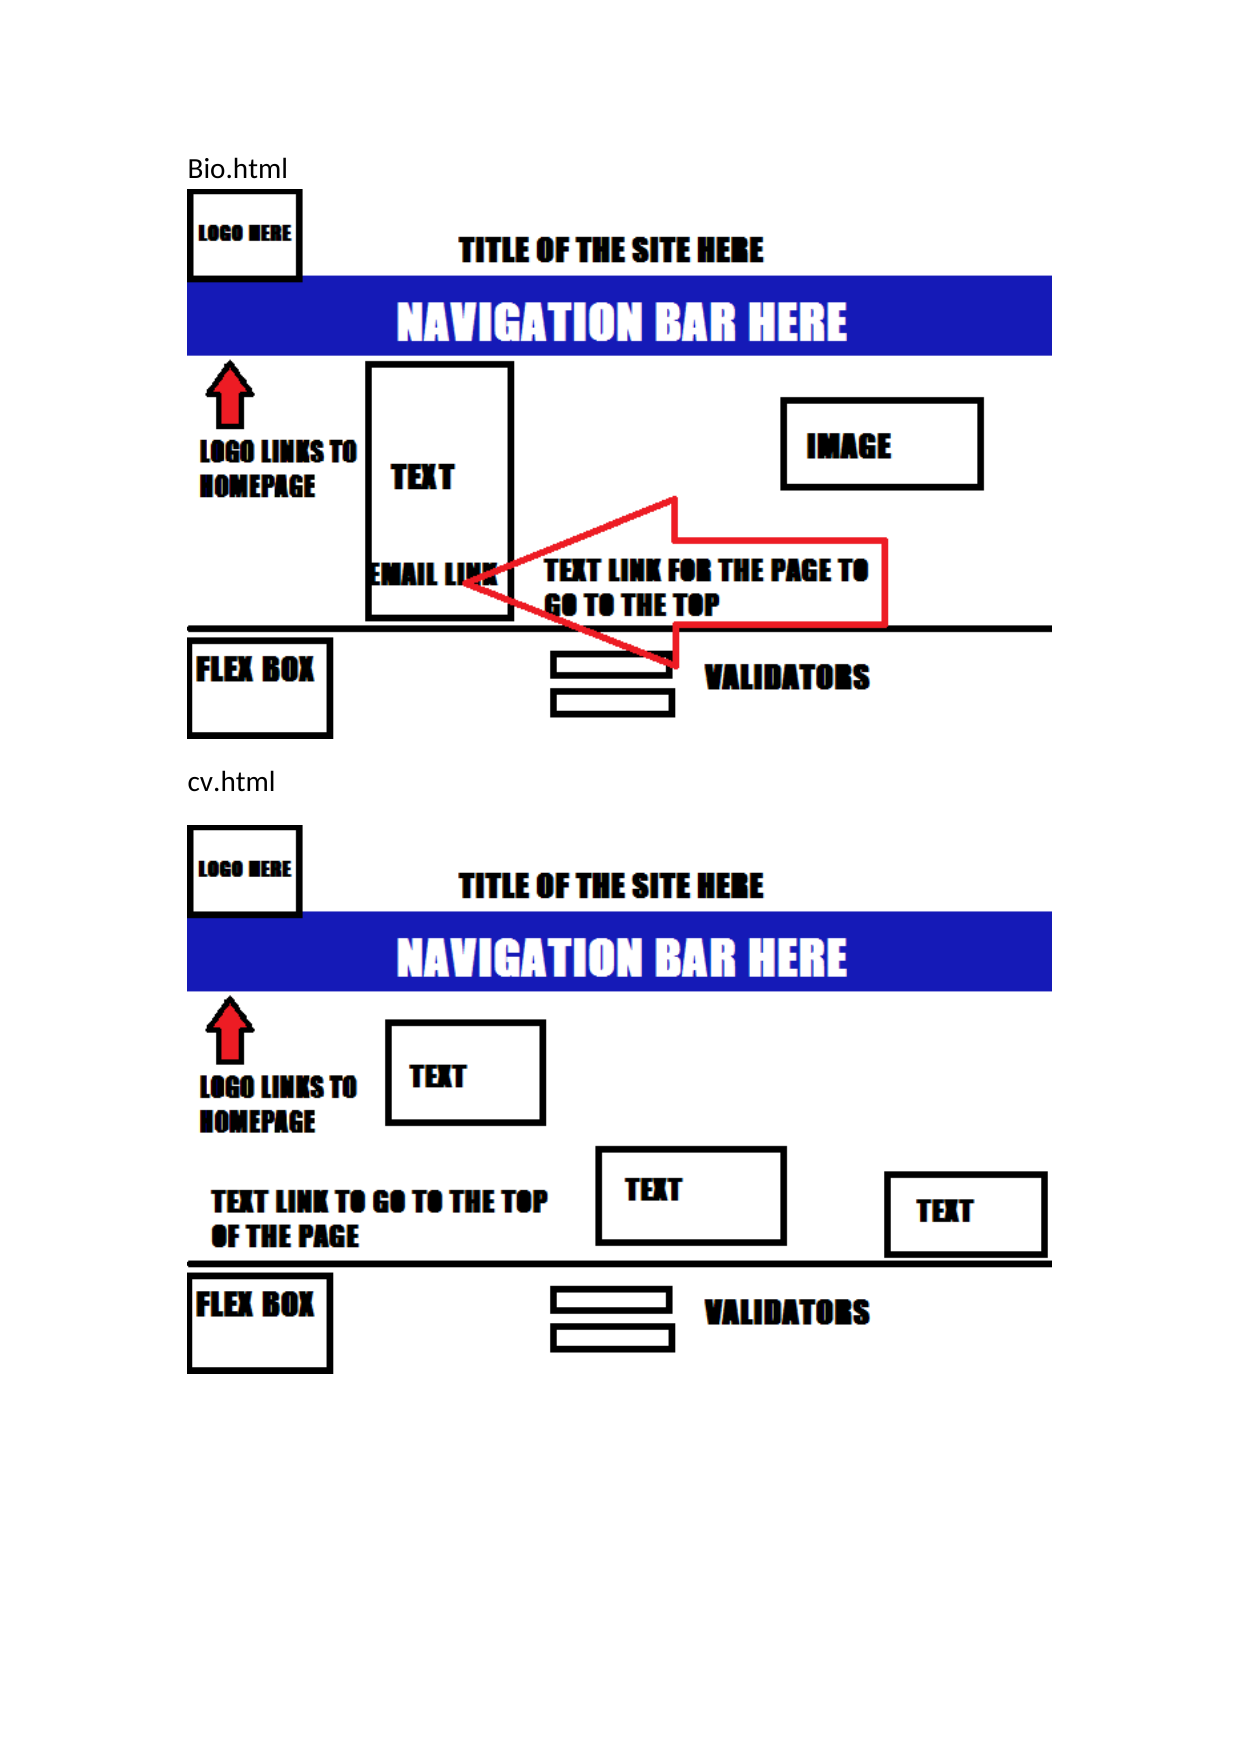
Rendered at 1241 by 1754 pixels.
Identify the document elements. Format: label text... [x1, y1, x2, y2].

text cv.html [187, 763, 1053, 799]
picture [187, 825, 1052, 1374]
picture [187, 189, 1052, 739]
